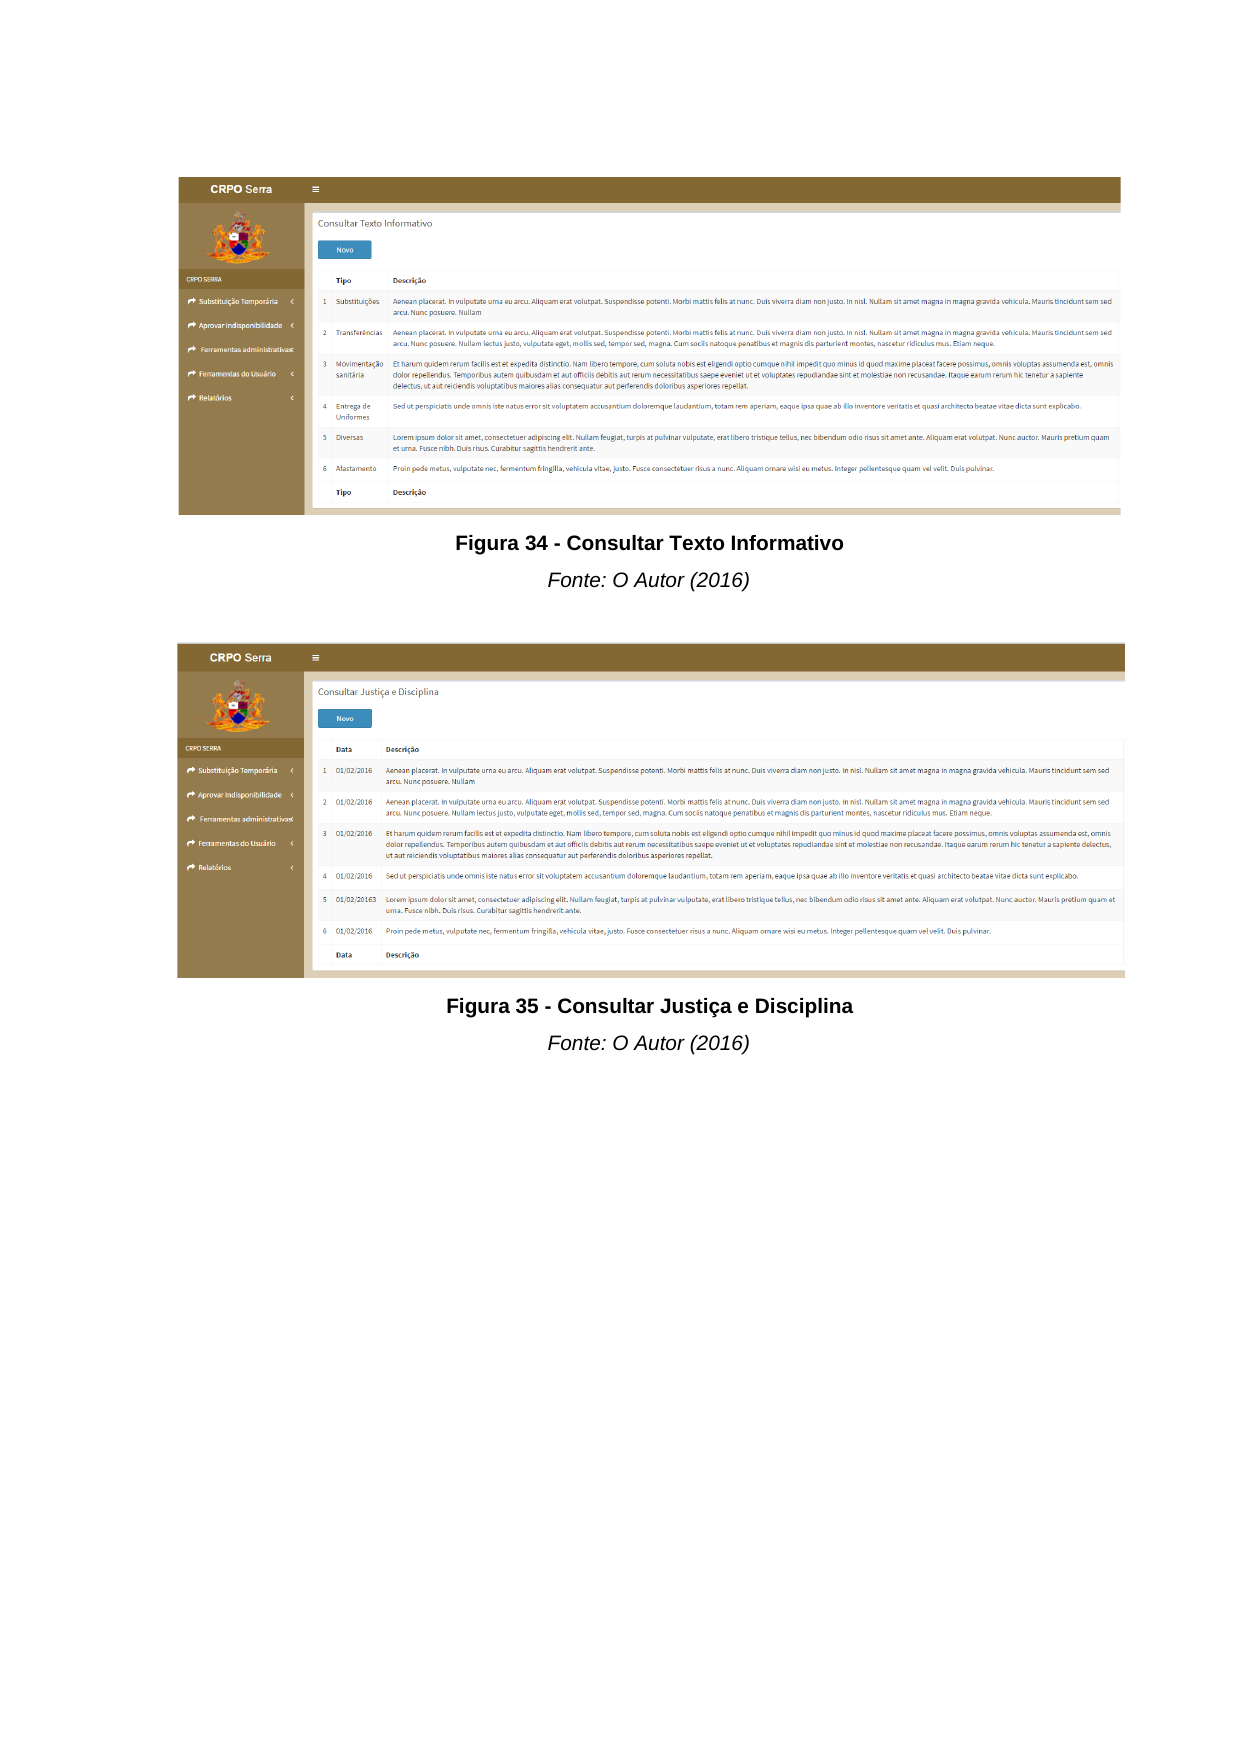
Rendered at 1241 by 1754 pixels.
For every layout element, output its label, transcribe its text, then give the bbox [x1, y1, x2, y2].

text Fonte: O Autor (2016) [177, 1030, 1122, 1054]
text Figura 34 - Consultar Texto Informativo [177, 531, 1122, 555]
text Fonte: O Autor (2016) [177, 567, 1122, 591]
picture [177, 642, 1125, 978]
text Figura 35 - Consultar Justiça e Disciplina [177, 994, 1122, 1018]
picture [178, 177, 1121, 515]
